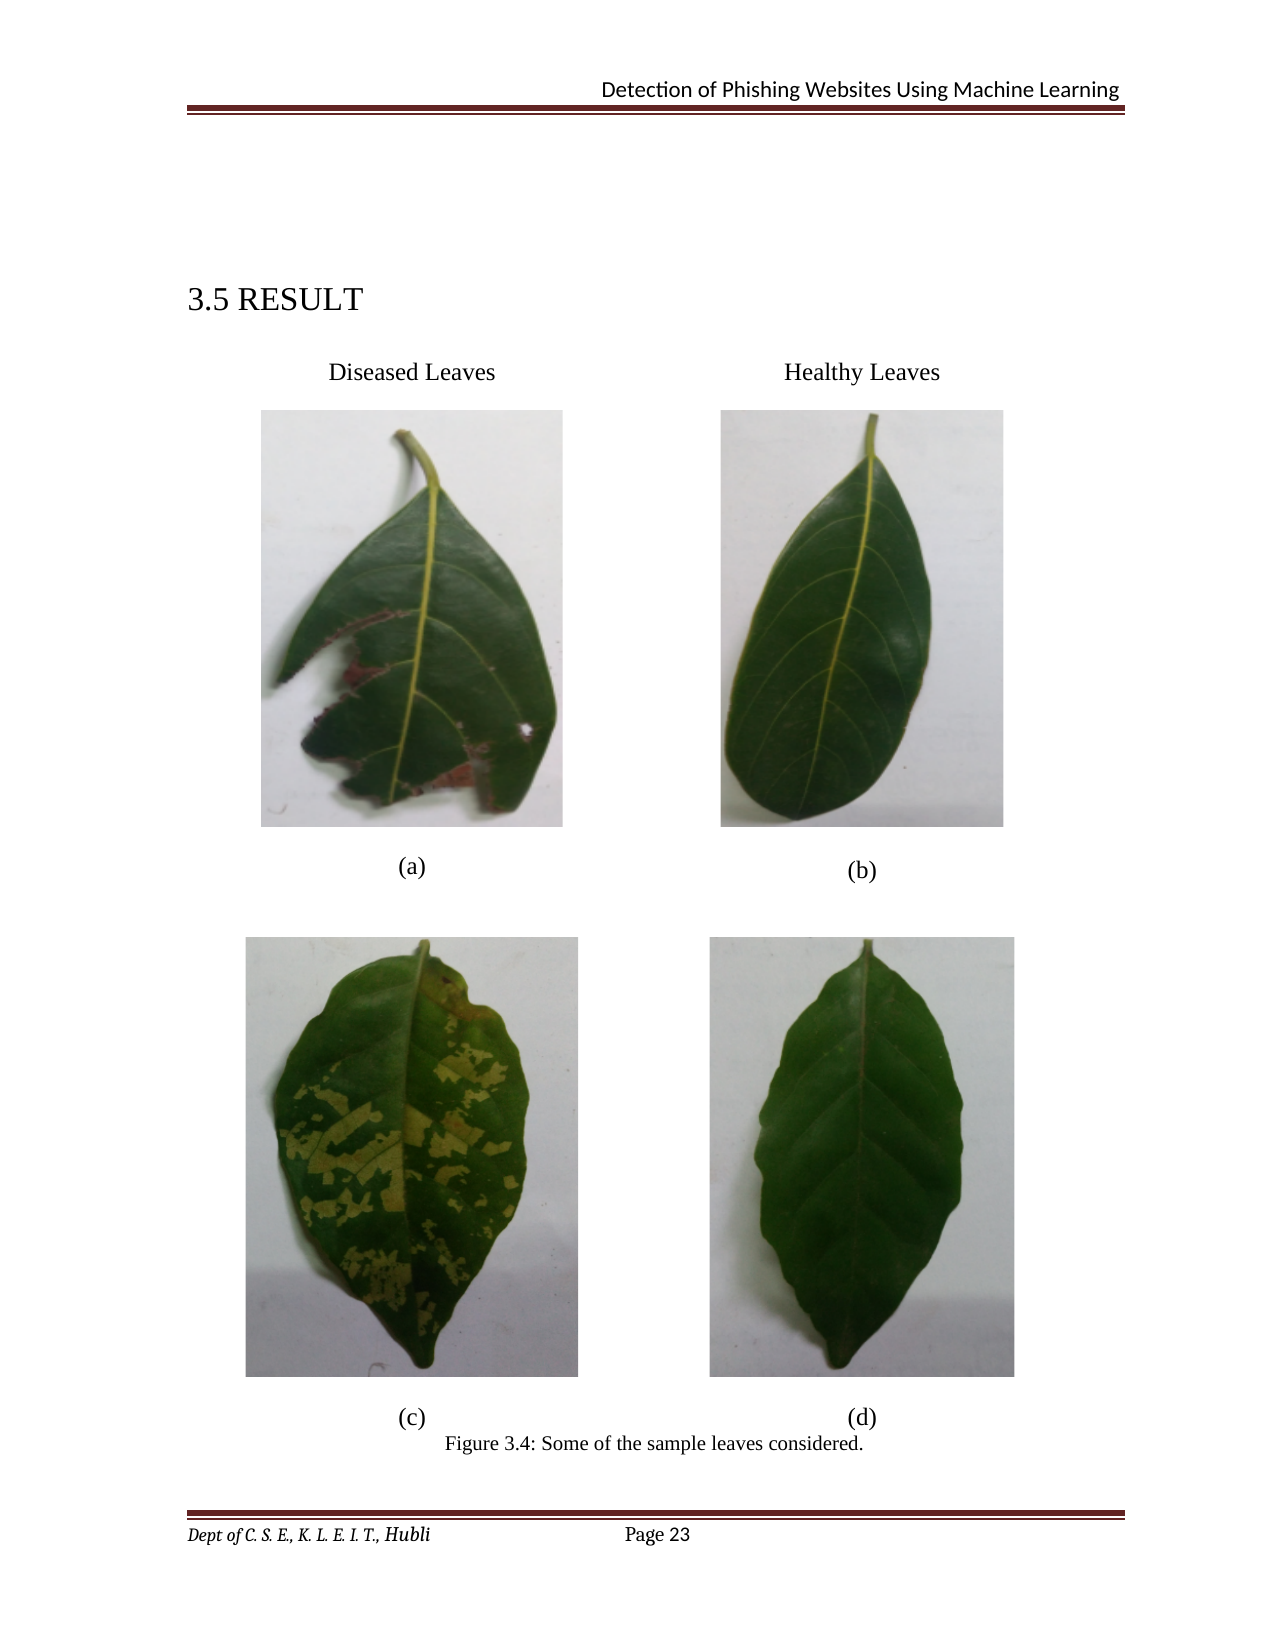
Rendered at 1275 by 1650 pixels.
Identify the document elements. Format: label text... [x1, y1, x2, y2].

table_cell (c) [176, 913, 648, 1431]
text 3.5 RESULT [187, 279, 1125, 317]
picture [720, 410, 1004, 827]
picture [261, 410, 563, 827]
table_cell (a) [176, 386, 648, 913]
picture [245, 937, 579, 1377]
table_header Diseased Leaves [176, 357, 648, 386]
table_cell (b) [648, 386, 1076, 913]
table_cell (d) [648, 913, 1076, 1431]
picture [709, 937, 1015, 1377]
text Figure 3.4: Some of the sample leaves considered. [187, 1431, 1121, 1454]
table_header Healthy Leaves [648, 357, 1076, 386]
